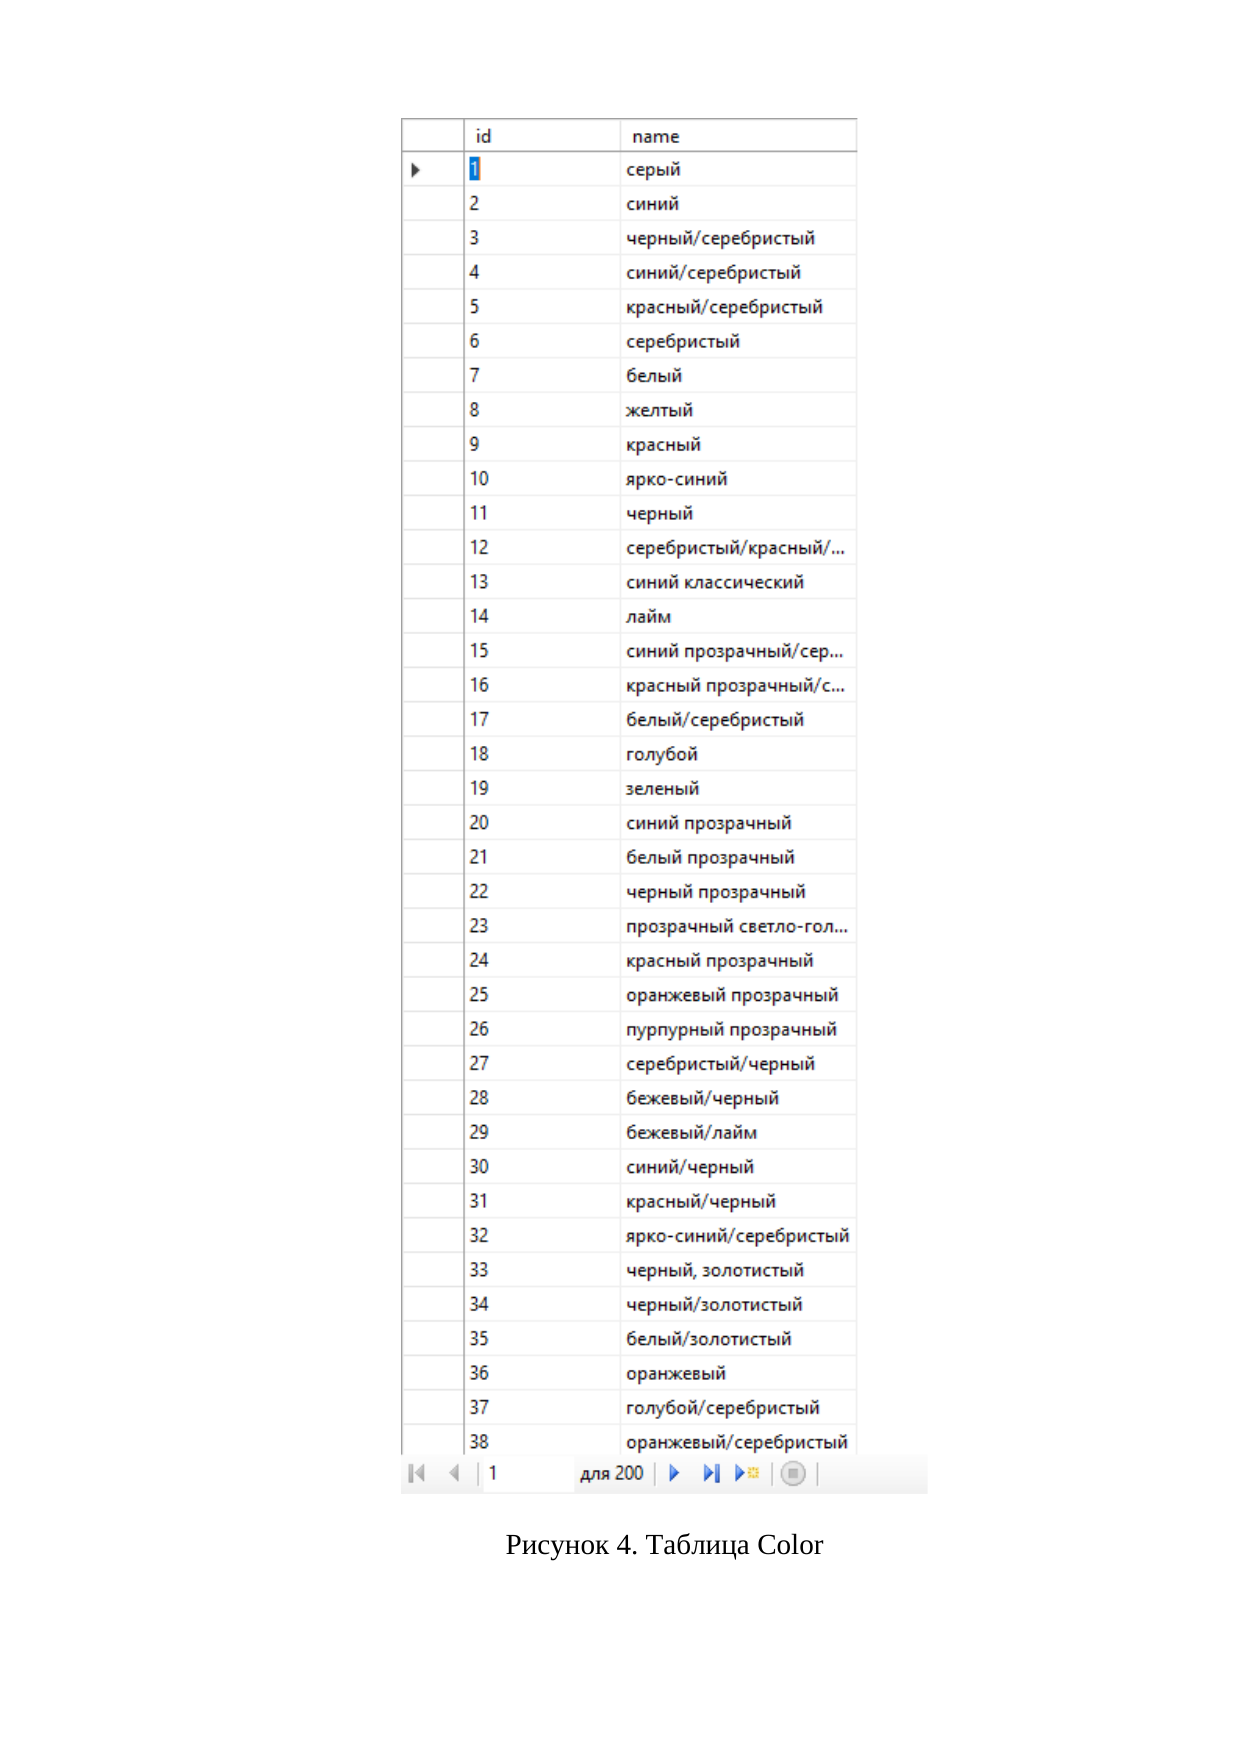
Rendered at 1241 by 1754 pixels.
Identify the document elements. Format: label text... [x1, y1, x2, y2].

picture [401, 118, 928, 1494]
text Рисунок 4. Таблица Color [177, 1527, 1152, 1560]
